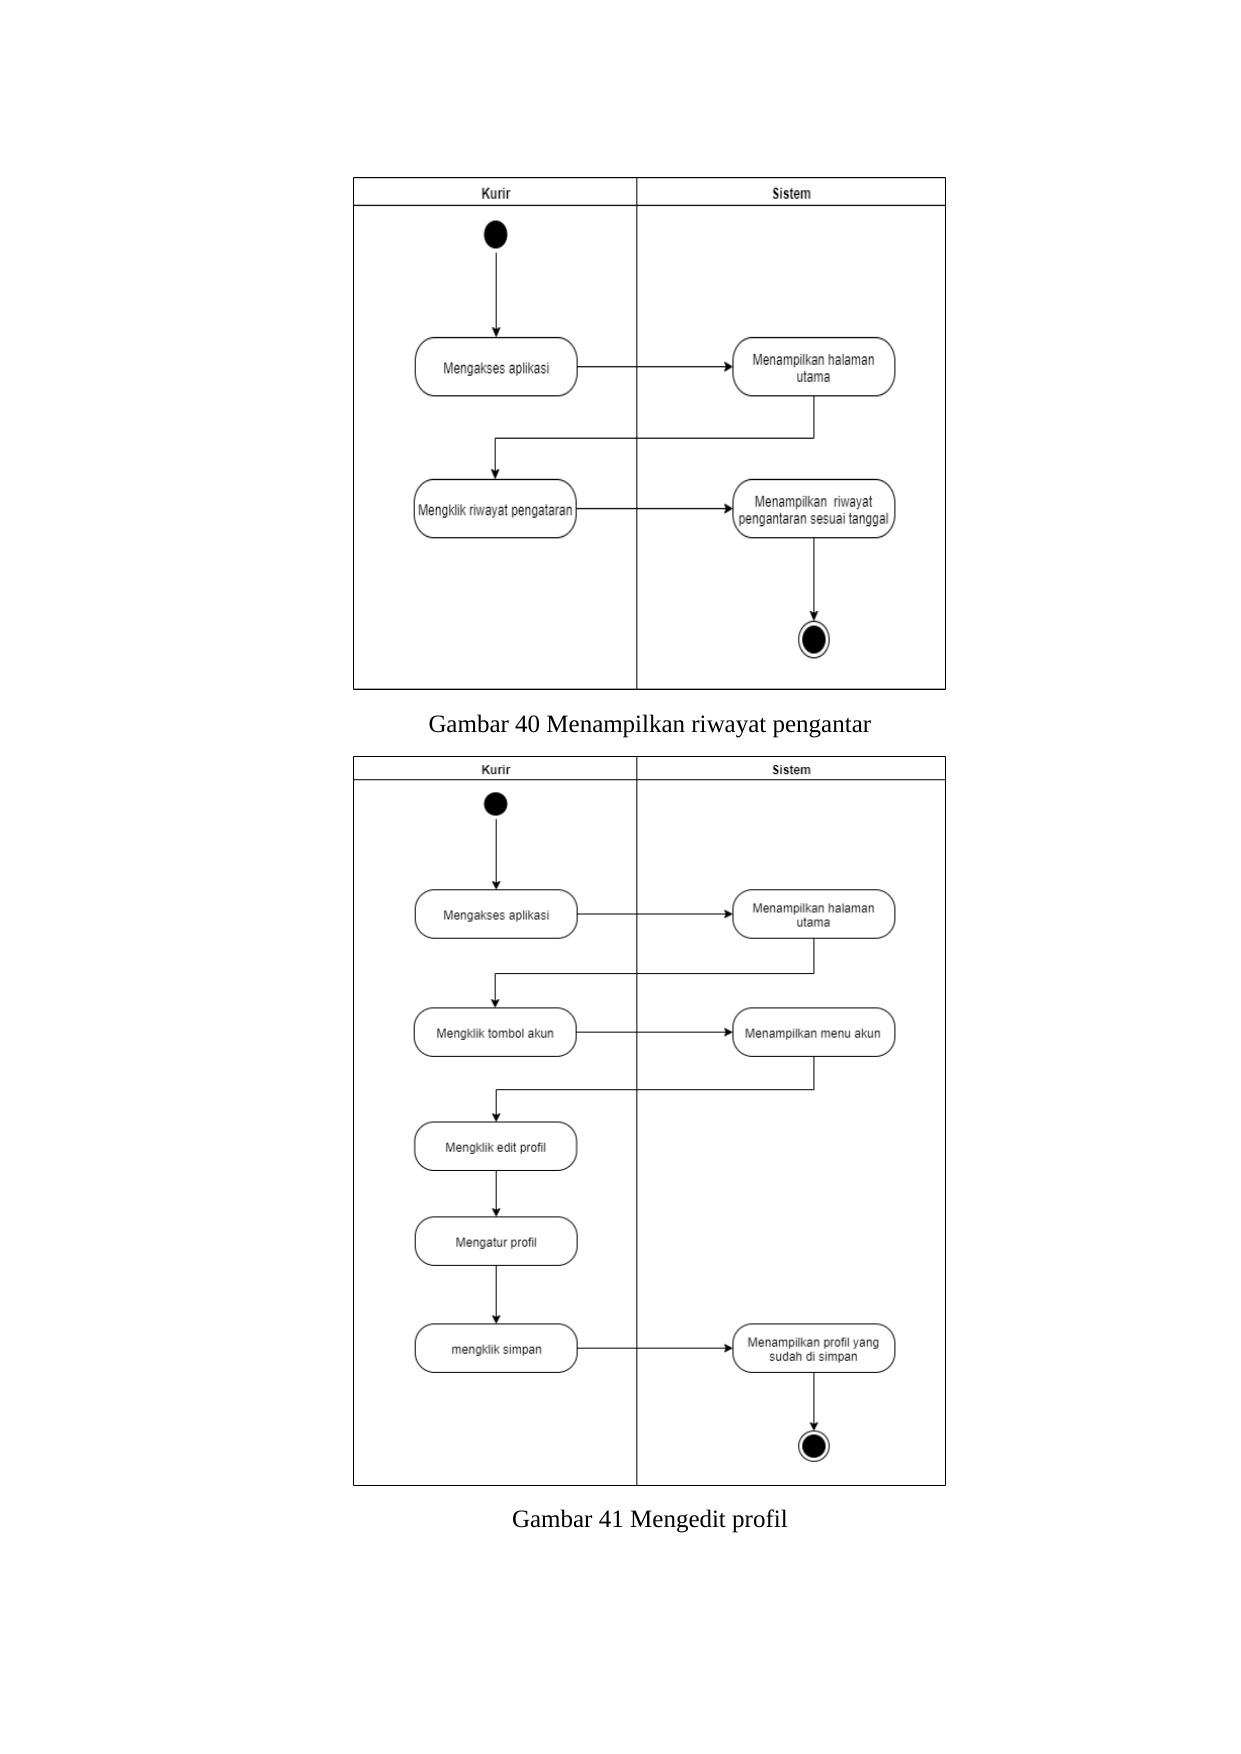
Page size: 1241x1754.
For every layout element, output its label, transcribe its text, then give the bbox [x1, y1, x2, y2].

picture [353, 177, 946, 690]
text Gambar 41 Mengedit profil [236, 1504, 1063, 1533]
picture [353, 756, 946, 1486]
text Gambar 40 Menampilkan riwayat pengantar [236, 709, 1063, 738]
